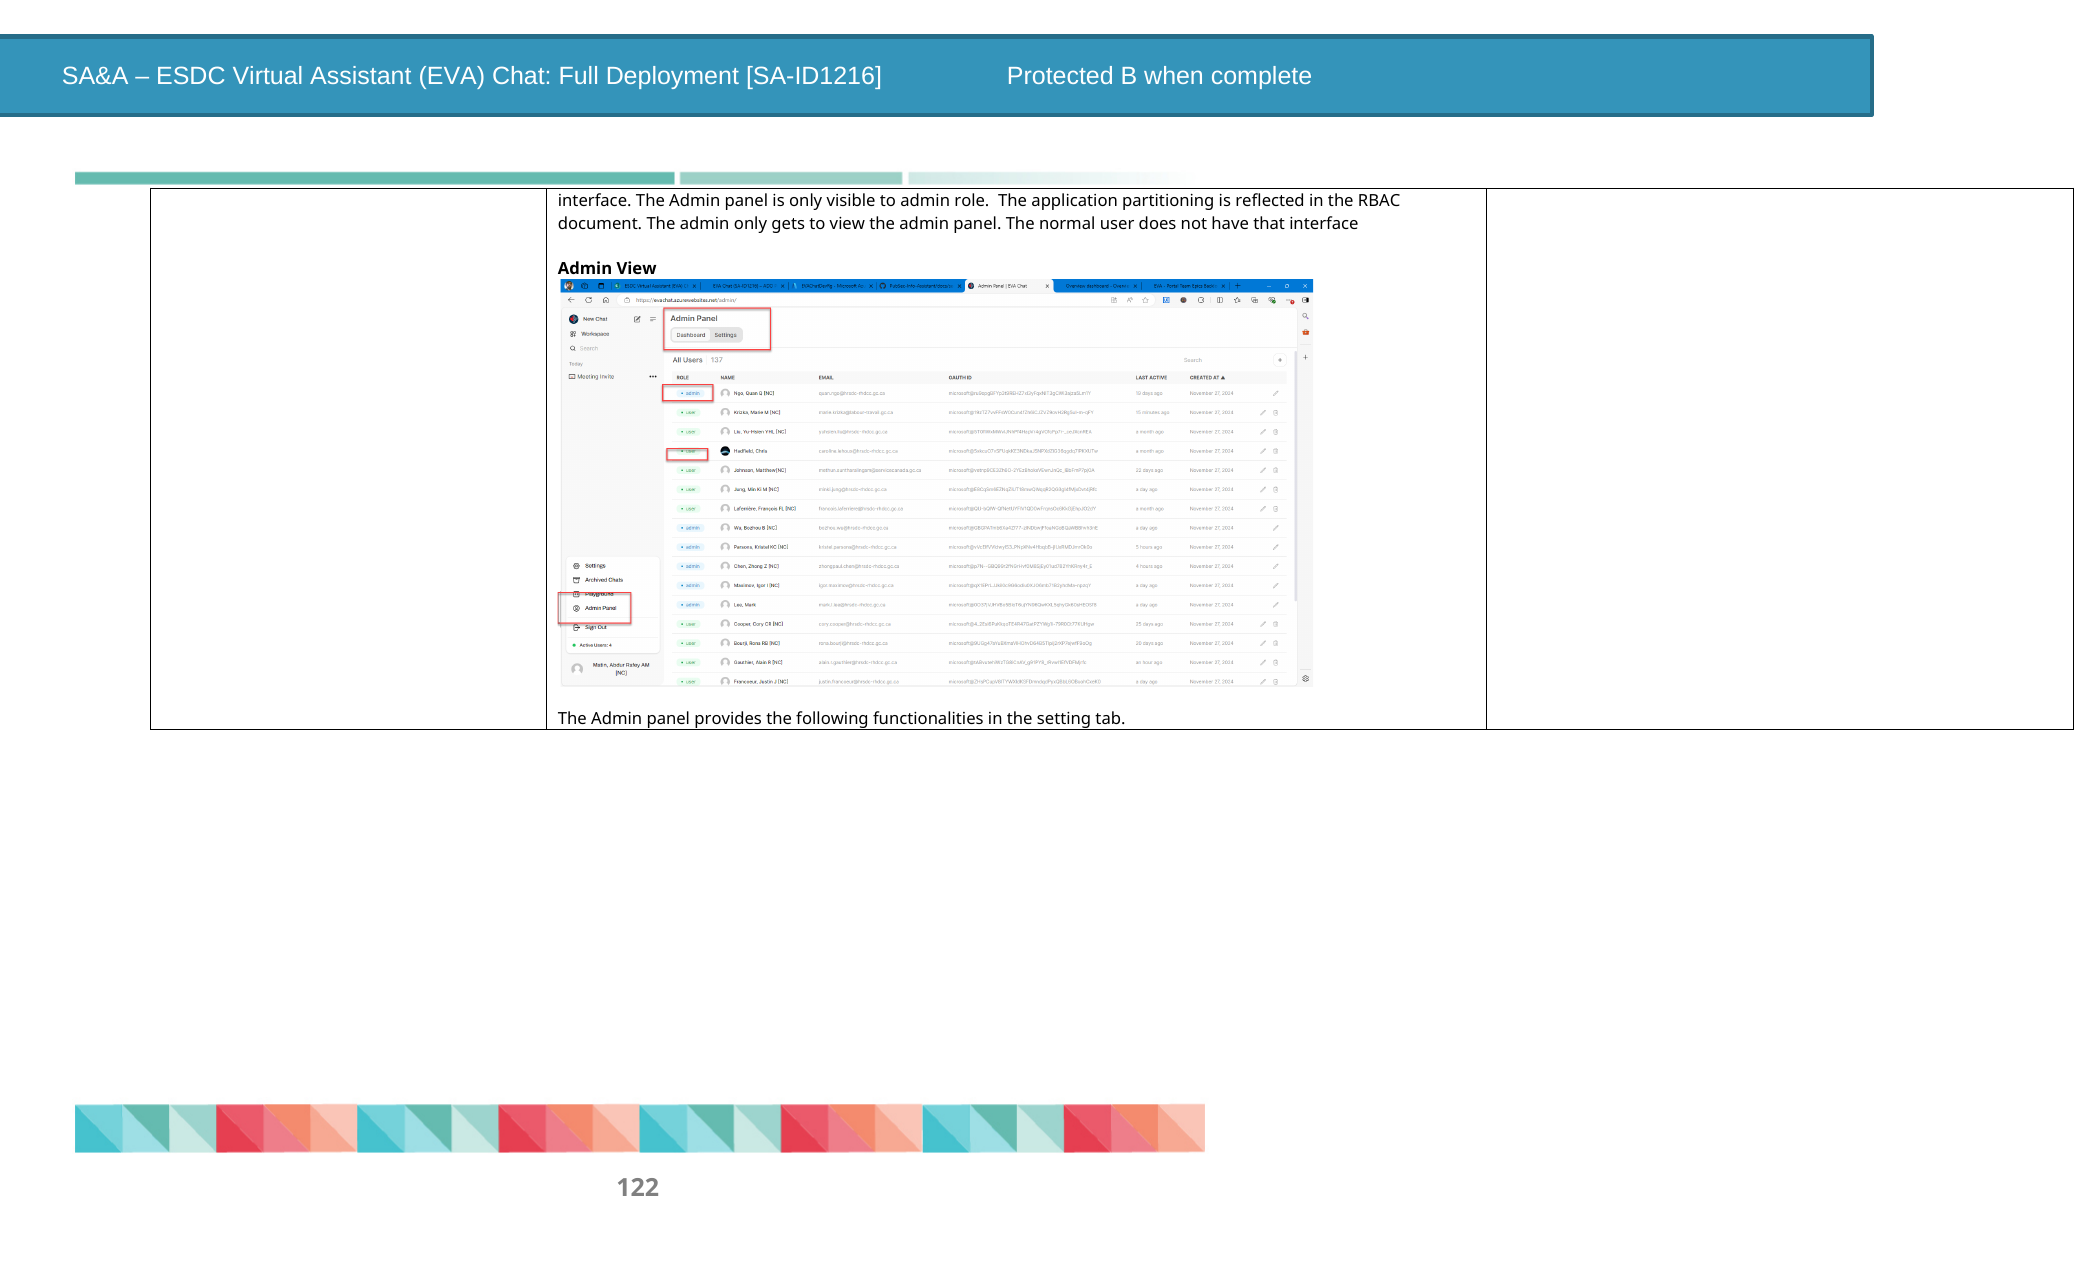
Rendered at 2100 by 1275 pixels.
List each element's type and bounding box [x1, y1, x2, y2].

picture [0, 1049, 1275, 1228]
picture [0, 162, 1275, 196]
table_cell [547, 189, 1486, 729]
table_cell [151, 189, 546, 729]
picture [557, 279, 1314, 687]
table_cell [1487, 189, 2073, 729]
